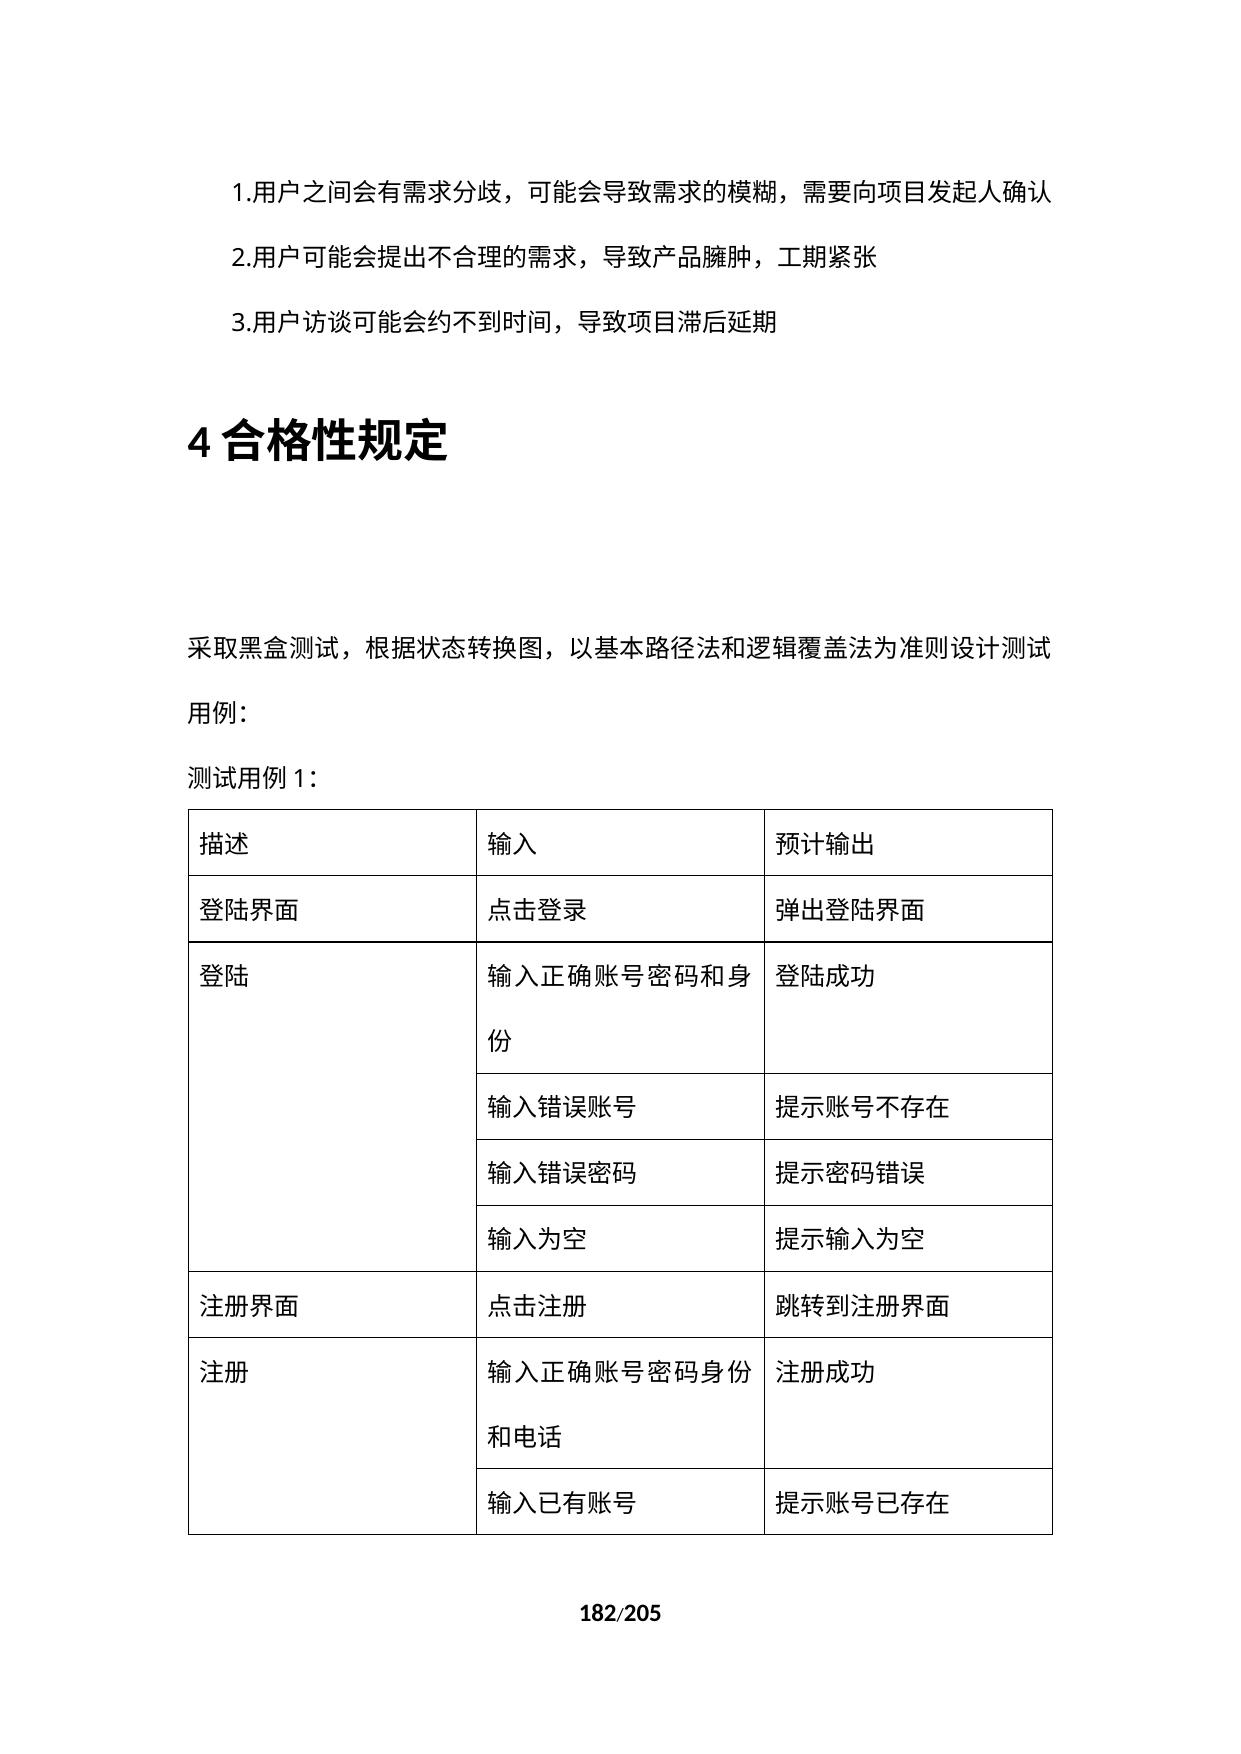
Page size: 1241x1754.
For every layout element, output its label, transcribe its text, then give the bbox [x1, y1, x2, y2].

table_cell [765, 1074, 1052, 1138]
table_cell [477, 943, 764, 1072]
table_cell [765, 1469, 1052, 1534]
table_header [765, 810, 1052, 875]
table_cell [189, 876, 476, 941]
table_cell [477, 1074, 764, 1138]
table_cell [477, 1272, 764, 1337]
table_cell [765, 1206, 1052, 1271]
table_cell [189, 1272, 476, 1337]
text 测试用例1： [187, 744, 1053, 809]
text 1.用户之间会有需求分歧，可能会导致需求的模糊，需要向项目发起人确认 [187, 158, 1053, 223]
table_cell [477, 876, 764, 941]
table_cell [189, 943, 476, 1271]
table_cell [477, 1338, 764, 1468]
subtitle 4合格性规定 [187, 389, 1053, 486]
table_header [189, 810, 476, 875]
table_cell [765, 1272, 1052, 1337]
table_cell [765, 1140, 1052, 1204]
text 3.用户访谈可能会约不到时间，导致项目滞后延期 [187, 288, 1053, 353]
text 采取黑盒测试，根据状态转换图，以基本路径法和逻辑覆盖法为准则设计测试用例： [187, 614, 1053, 744]
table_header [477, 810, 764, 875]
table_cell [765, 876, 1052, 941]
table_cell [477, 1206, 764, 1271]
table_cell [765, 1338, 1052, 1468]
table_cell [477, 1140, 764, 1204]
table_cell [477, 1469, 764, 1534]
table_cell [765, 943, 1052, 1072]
text 2.用户可能会提出不合理的需求，导致产品臃肿，工期紧张 [187, 223, 1053, 288]
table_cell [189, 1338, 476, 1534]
